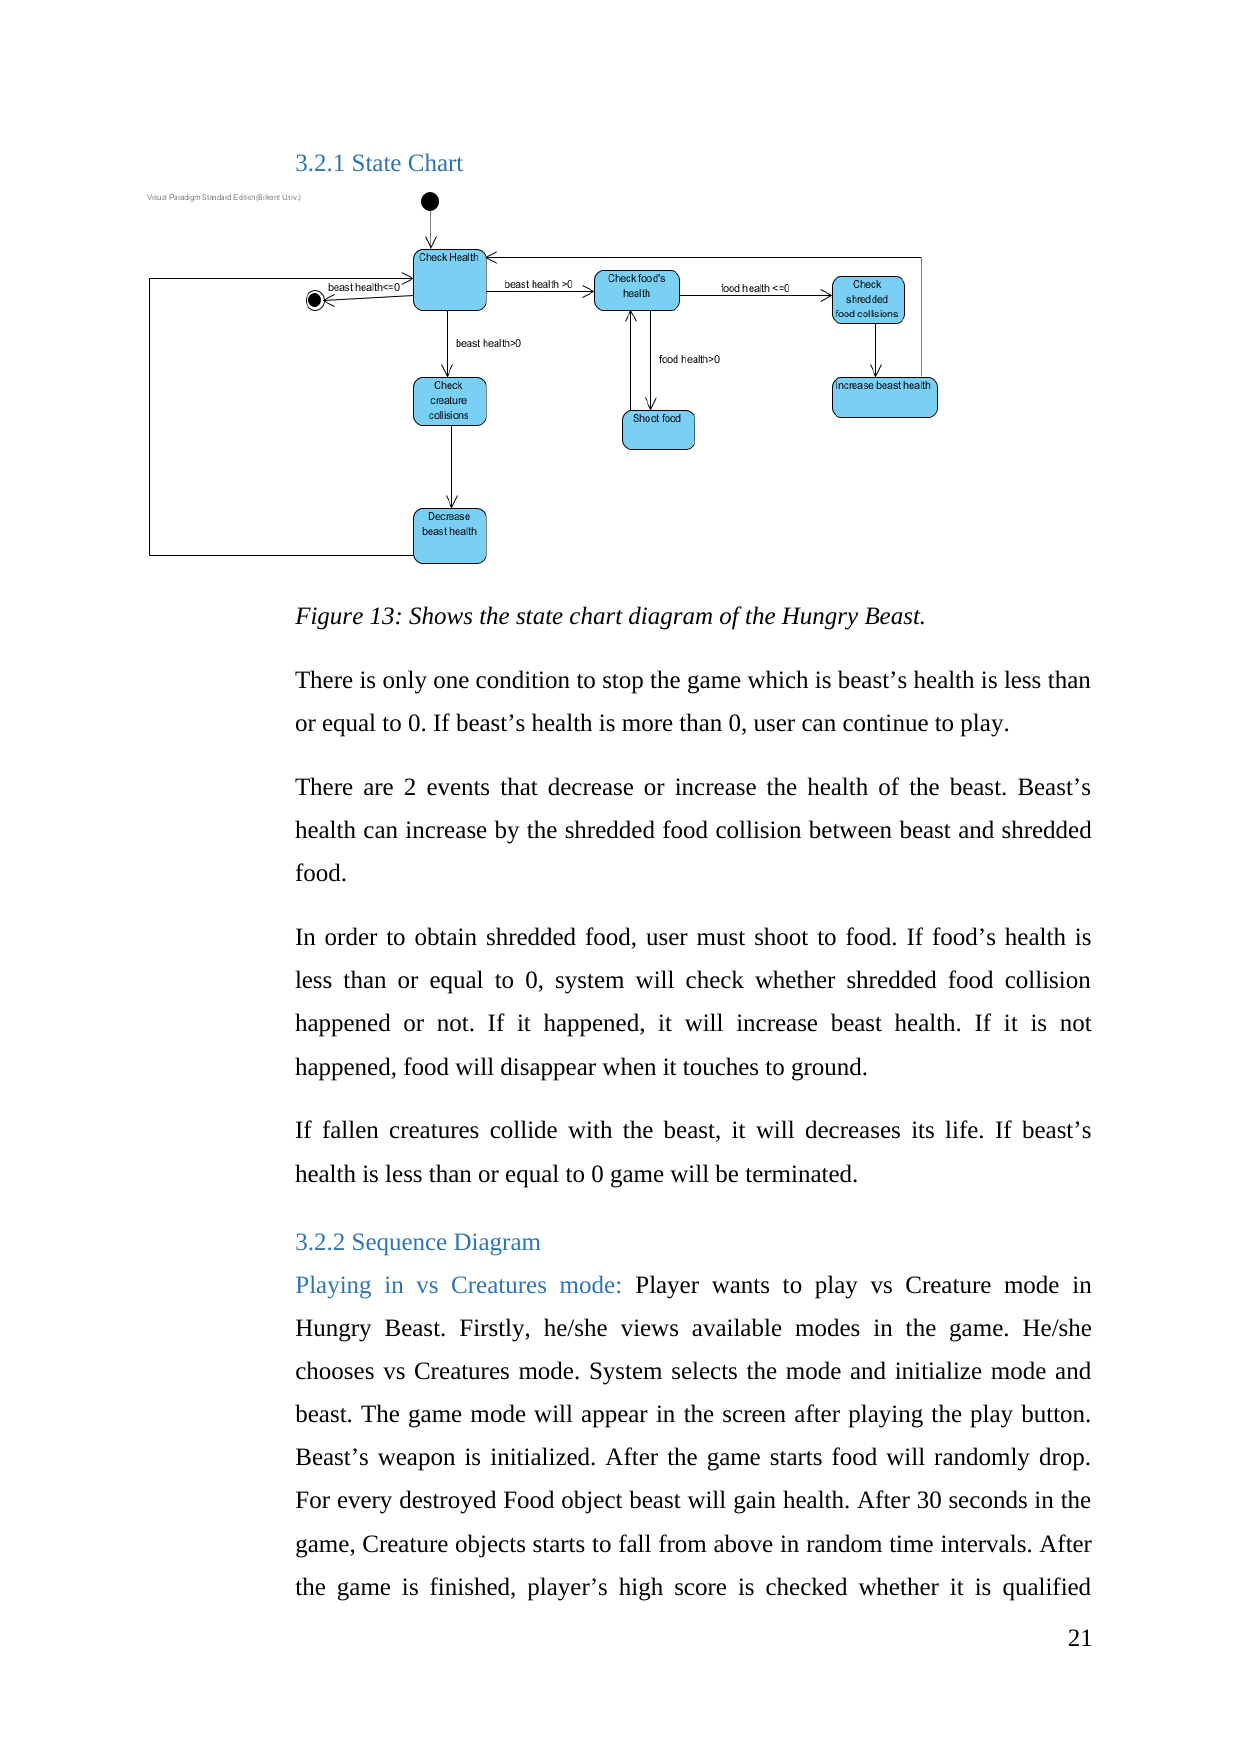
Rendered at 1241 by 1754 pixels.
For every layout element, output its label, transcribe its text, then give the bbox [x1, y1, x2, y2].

text There is only one condition to stop the game which is beast’s health is less than or equal to 0. If beast’s health is more than 0, user can continue to play. [295, 665, 1093, 737]
picture [147, 190, 940, 566]
text If fallen creatures collide with the beast, it will decreases its life. If beast’s health is less than or equal to 0 game will be terminated. [295, 1116, 1093, 1187]
subtitle 3.2.1 State Chart [148, 148, 1093, 176]
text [295, 1270, 1093, 1601]
text In order to obtain shredded food, user must shoot to food. If food’s health is less than or equal to 0, system will check whether shredded food collision happened or not. If it happened, it will increase beast health. If it is not happened, food will disappear when it touches to ground. [295, 922, 1093, 1080]
text There are 2 events that decrease or increase the health of the beast. Beast’s health can increase by the shredded food collision between beast and shredded food. [295, 772, 1093, 887]
text Figure 13: Shows the state chart diagram of the Hungry Beast. [148, 601, 1093, 630]
subtitle 3.2.2 Sequence Diagram [148, 1227, 1093, 1256]
